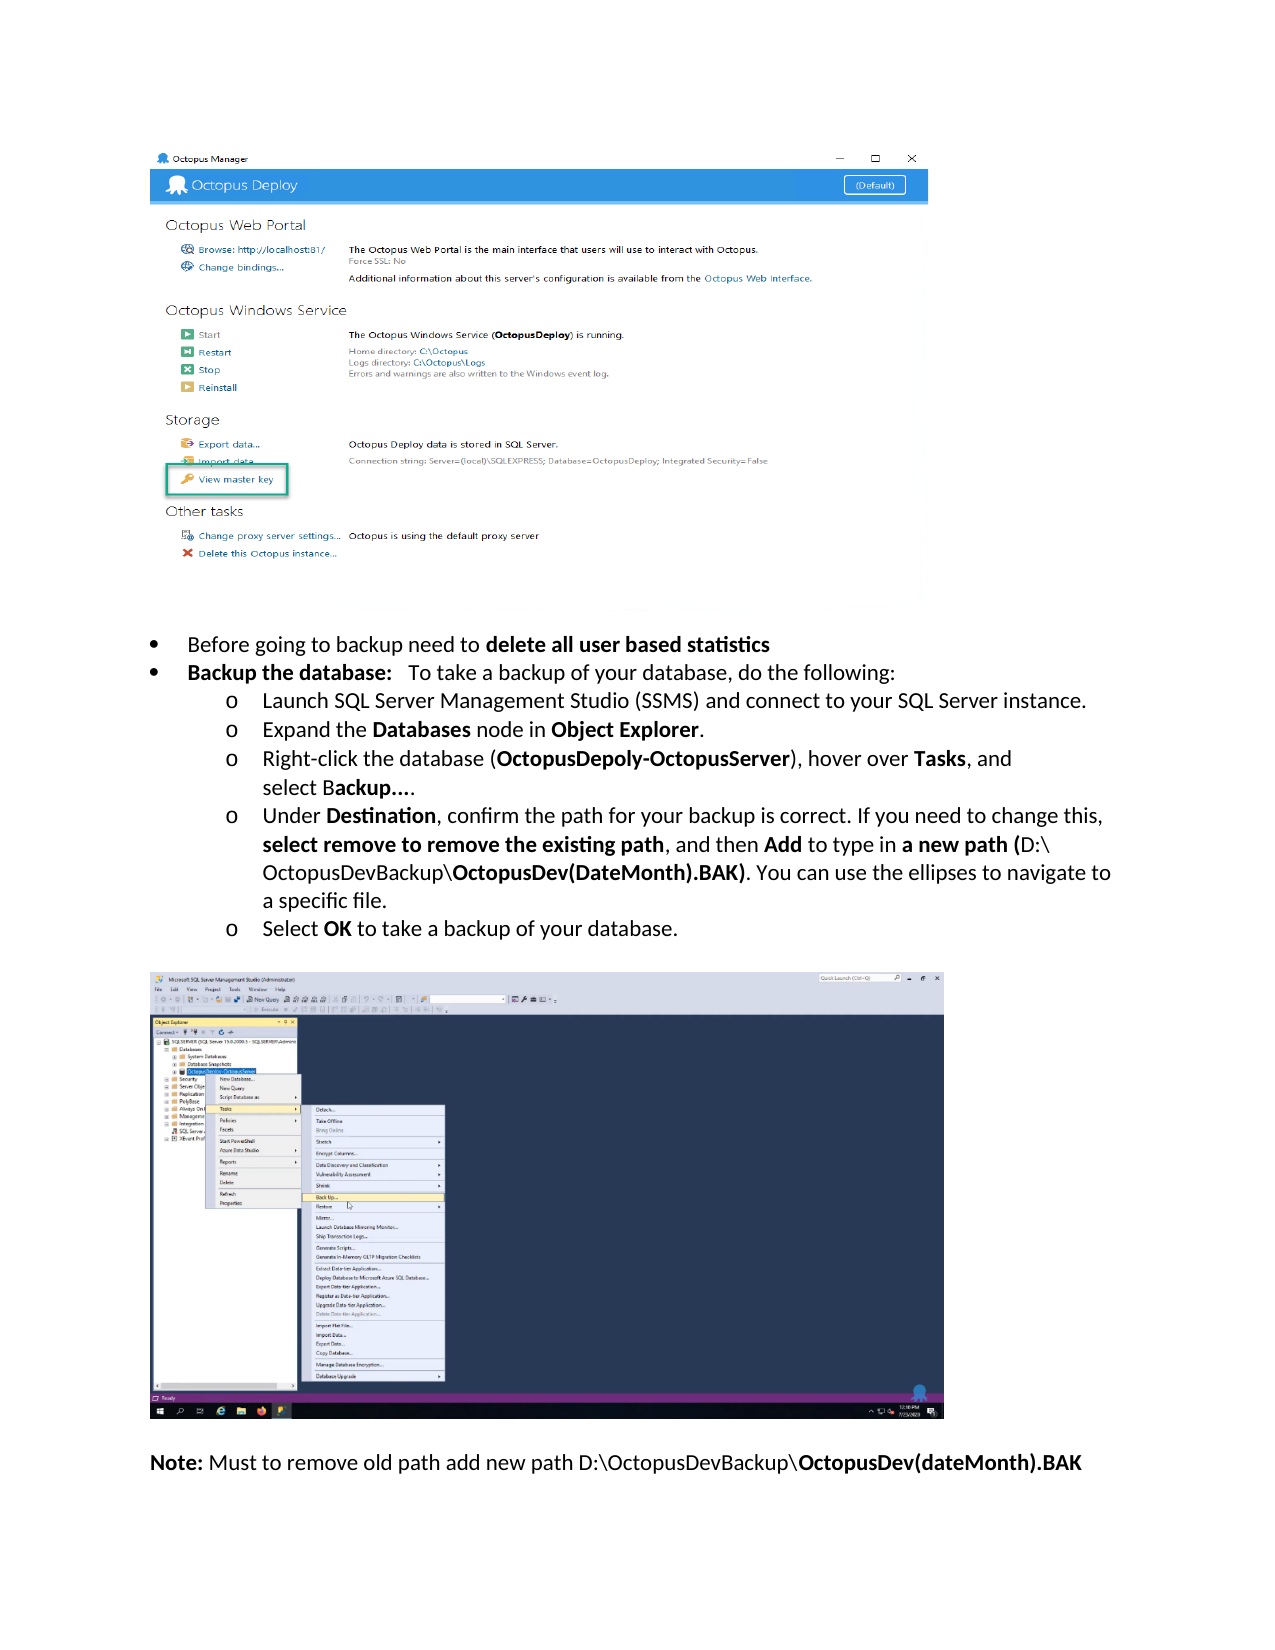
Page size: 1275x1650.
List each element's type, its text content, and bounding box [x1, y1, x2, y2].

list Launch SQL Server Management Studio (SSMS) and connect to your SQL Server instance. [225, 686, 1125, 715]
picture [150, 972, 944, 1419]
list Before going to backup need to delete all user based statistics [150, 630, 1125, 658]
list Select OK to take a backup of your database. [225, 914, 1125, 944]
list Under Destination, confirm the path for your backup is correct. If you need to change this, select remove to remove the existing path, and then Add to type in a new path (D:\OctopusDevBackup\OctopusDev(DateMonth).BAK). You can use the ellipses to navigate to a specific file. [225, 801, 1125, 914]
text Note: Must to remove old path add new path D:\OctopusDevBackup\OctopusDev(dateMonth).BAK [150, 1448, 1125, 1476]
list Expand the Databases node in Object Explorer. [225, 715, 1125, 744]
list Right-click the database (OctopusDepoly-OctopusServer), hover over Tasks, and select Backup.... [225, 744, 1125, 801]
list Backup the database: To take a backup of your database, do the following: [150, 658, 1125, 686]
picture [150, 150, 929, 611]
